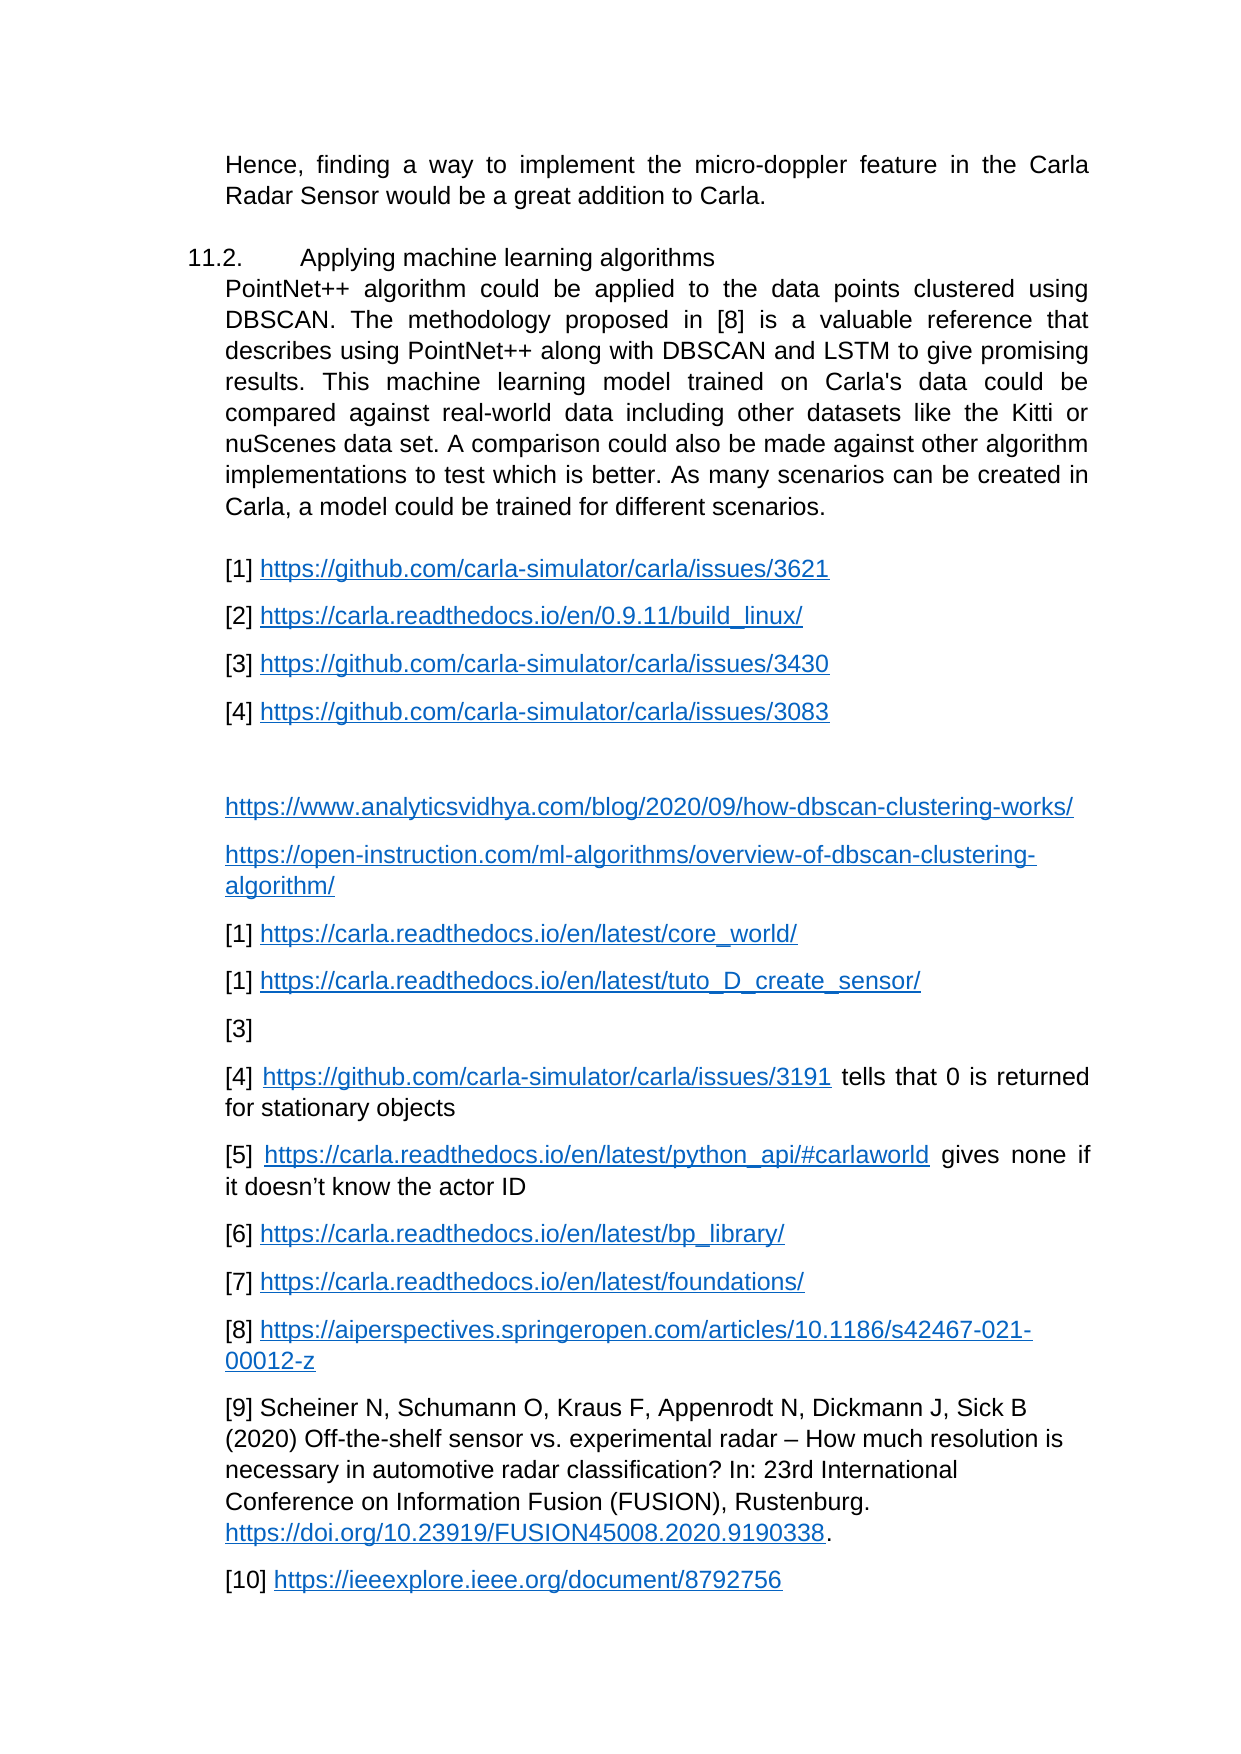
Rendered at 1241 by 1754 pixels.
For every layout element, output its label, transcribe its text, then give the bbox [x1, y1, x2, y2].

text [6] https://carla.readthedocs.io/en/latest/bp_library/ [225, 1219, 1090, 1248]
text [1] https://carla.readthedocs.io/en/latest/tuto_D_create_sensor/ [225, 966, 1090, 995]
text [4] https://github.com/carla-simulator/carla/issues/3083 [225, 697, 1090, 725]
text [1] https://carla.readthedocs.io/en/latest/core_world/ [225, 918, 1090, 947]
text https://open-instruction.com/ml-algorithms/overview-of-dbscan-clustering-algorithm/ [225, 840, 1090, 899]
list Hence, finding a way to implement the micro-doppler feature in the Carla Radar Sensor would be a great addition to Carla. [225, 150, 1090, 210]
text [8] https://aiperspectives.springeropen.com/articles/10.1186/s42467-021-00012-z [225, 1314, 1090, 1374]
text [2] https://carla.readthedocs.io/en/0.9.11/build_linux/ [225, 601, 1090, 630]
list Applying machine learning algorithms [187, 243, 1090, 272]
text [9] Scheiner N, Schumann O, Kraus F, Appenrodt N, Dickmann J, Sick B (2020) Off-the-shelf sensor vs. experimental radar – How much resolution is necessary in automotive radar classification? In: 23rd International Conference on Information Fusion (FUSION), Rustenburg. https://doi.org/10.23919/FUSION45008.2020.9190338. [225, 1393, 1090, 1546]
text [3] https://github.com/carla-simulator/carla/issues/3430 [225, 649, 1090, 678]
text [10] https://ieeexplore.ieee.org/document/8792756 [225, 1565, 1090, 1594]
text [5] https://carla.readthedocs.io/en/latest/python_api/#carlaworld gives none if it doesn’t know the actor ID [225, 1140, 1090, 1200]
list PointNet++ algorithm could be applied to the data points clustered using DBSCAN. The methodology proposed in [8] is a valuable reference that describes using PointNet++ along with DBSCAN and LSTM to give promising results. This machine learning model trained on Carla's data could be compared against real-world data including other datasets like the Kitti or nuScenes data set. A comparison could also be made against other algorithm implementations to test which is better. As many scenarios can be created in Carla, a model could be trained for different scenarios. [225, 274, 1090, 520]
list [1] https://github.com/carla-simulator/carla/issues/3621 [225, 553, 1090, 582]
text https://www.analyticsvidhya.com/blog/2020/09/how-dbscan-clustering-works/ [225, 792, 1090, 821]
text [7] https://carla.readthedocs.io/en/latest/foundations/ [225, 1267, 1090, 1296]
text [3] [225, 1014, 1090, 1043]
text [4] https://github.com/carla-simulator/carla/issues/3191 tells that 0 is returned for stationary objects [225, 1062, 1090, 1121]
